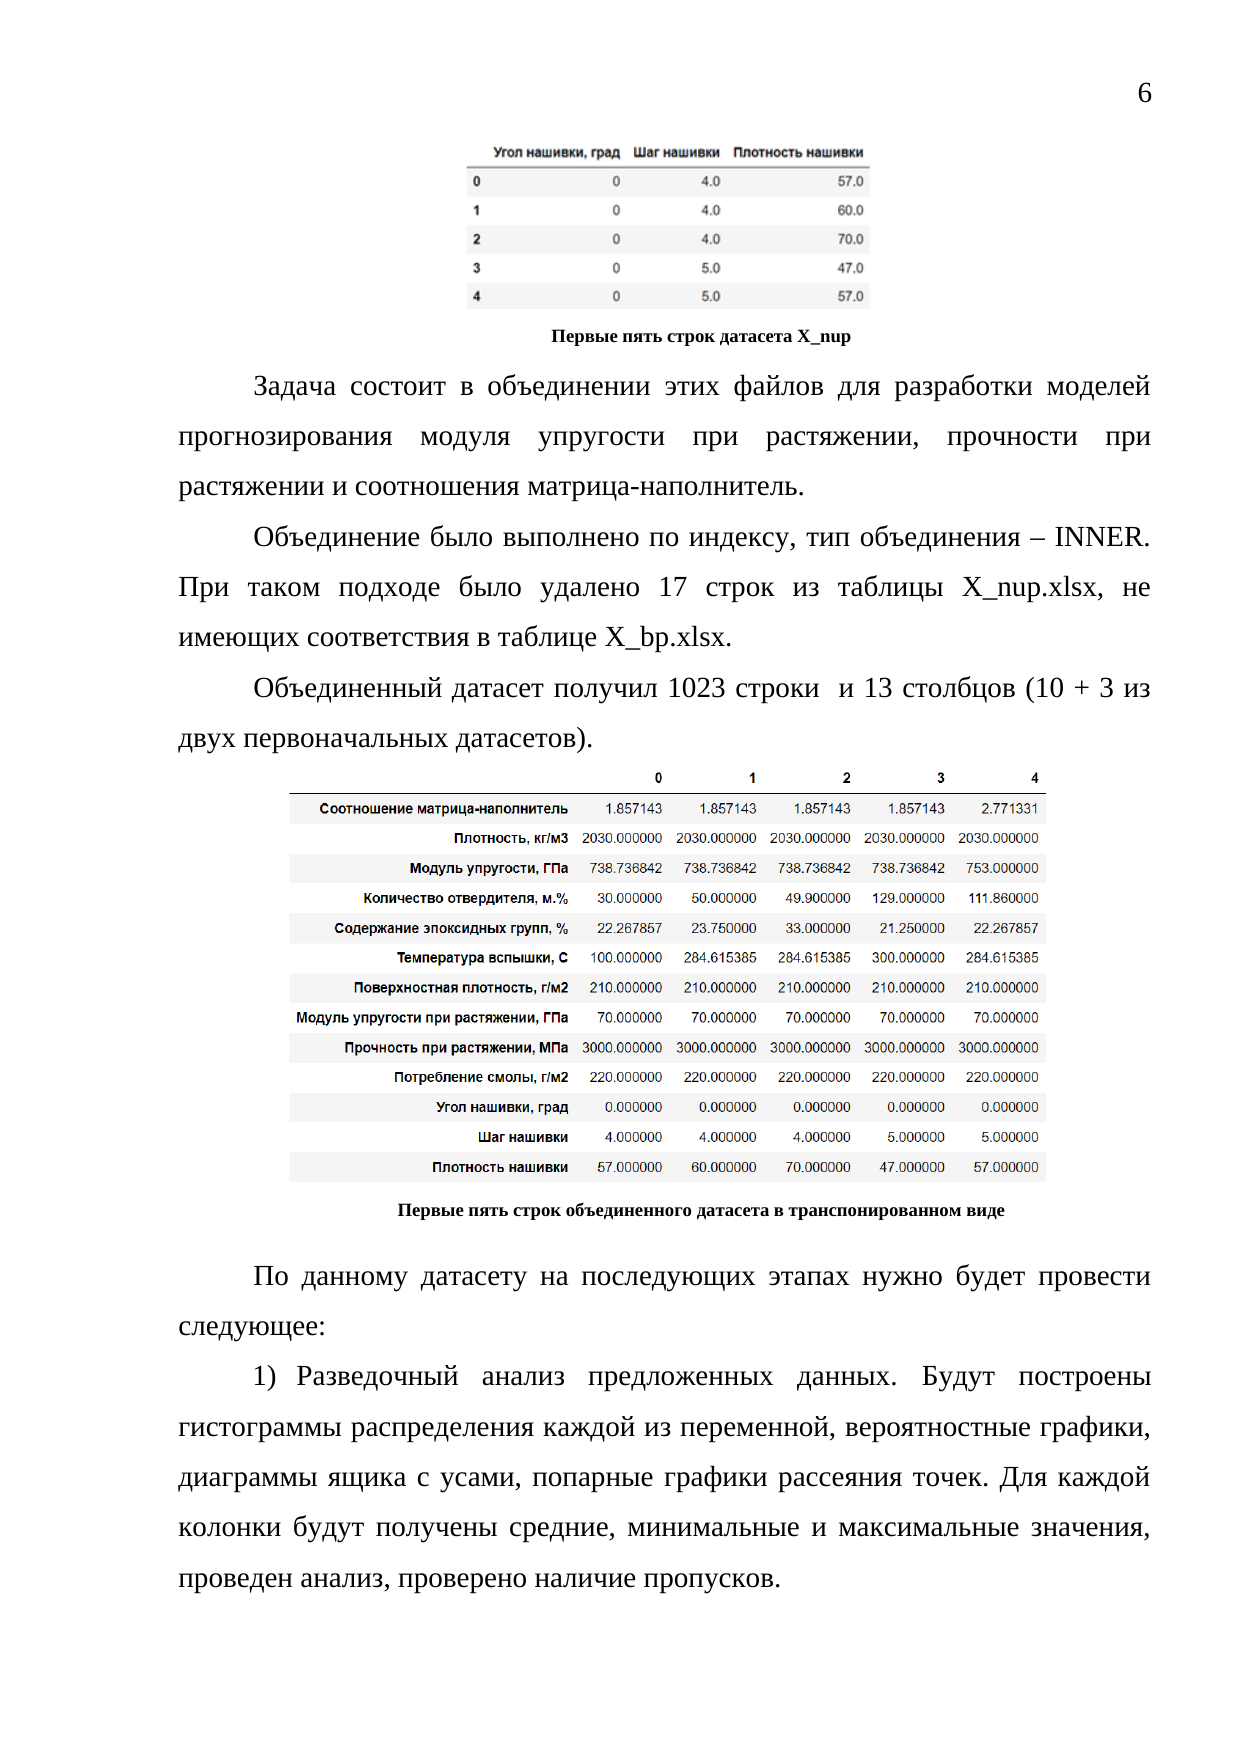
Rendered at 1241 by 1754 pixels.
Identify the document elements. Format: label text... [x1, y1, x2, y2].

text Объединение было выполнено по индексу, тип объединения – INNER. При таком подходе было удалено 17 строк из таблицы X_nup.xlsx, не имеющих соответствия в таблице X_bp.xlsx. [178, 519, 1152, 653]
text По данному датасету на последующих этапах нужно будет провести следующее: [178, 1258, 1152, 1342]
text Первые пять строк датасета X_nup [178, 325, 1152, 347]
picture [459, 142, 870, 309]
picture [281, 770, 1048, 1182]
text Объединенный датасет получил 1023 строки и 13 столбцов (10 + 3 из двух первоначальных датасетов). [178, 670, 1152, 753]
text Первые пять строк объединенного датасета в транспонированном виде [178, 1199, 1152, 1220]
text Задача состоит в объединении этих файлов для разработки моделей прогнозирования модуля упругости при растяжении, прочности при растяжении и соотношения матрица-наполнитель. [178, 368, 1152, 502]
list Разведочный анализ предложенных данных. Будут построены гистограммы распределения каждой из переменной, вероятностные графики, диаграммы ящика с усами, попарные графики рассеяния точек. Для каждой колонки будут получены средние, минимальные и максимальные значения, проведен анализ, проверено наличие пропусков. [178, 1358, 1152, 1593]
